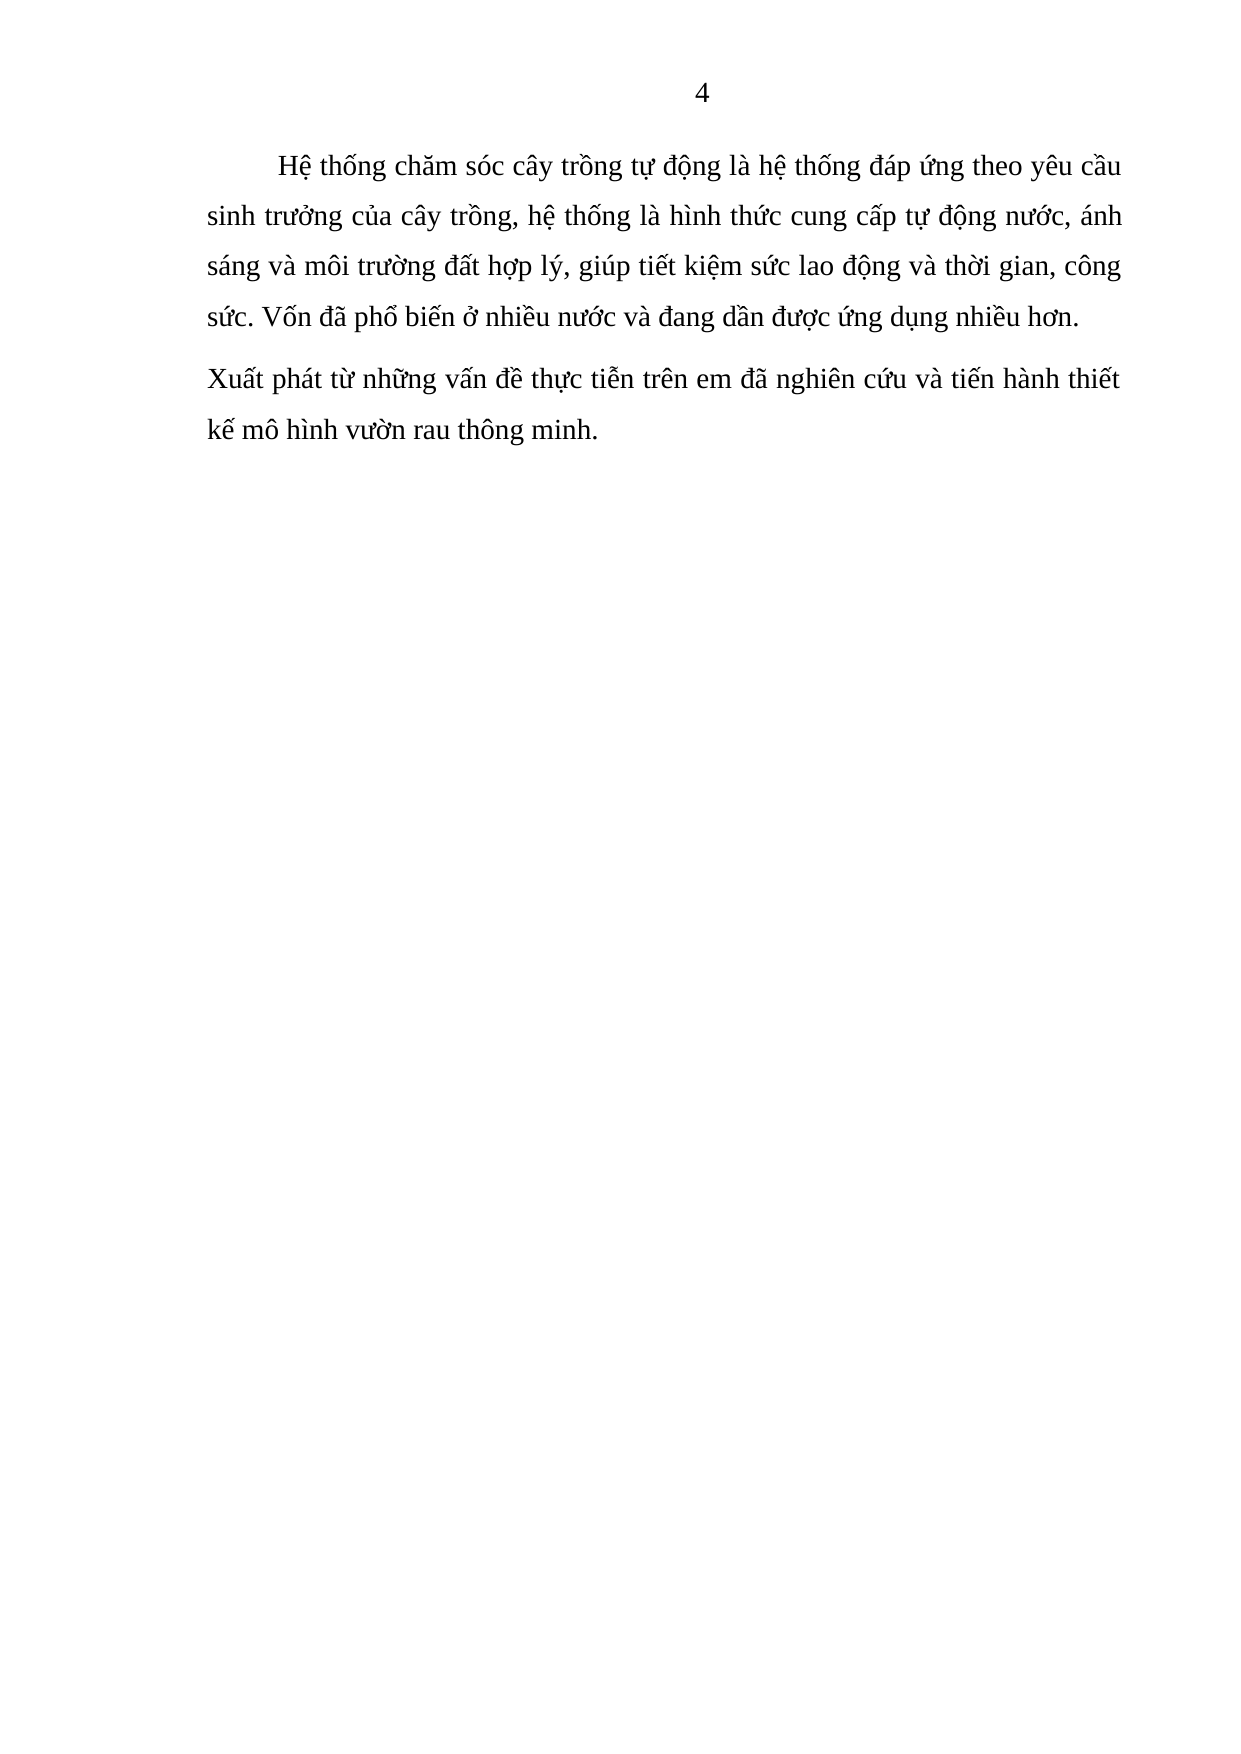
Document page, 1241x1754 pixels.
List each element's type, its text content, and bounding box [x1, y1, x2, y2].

text Hệ thống chăm sóc cây trồng tự động là hệ thống đáp ứng theo yêu cầu sinh trưởng của cây trồng, hệ thống là hình thức cung cấp tự động nước, ánh sáng và môi trường đất hợp lý, giúp tiết kiệm sức lao động và thời gian, công sức. Vốn đã phổ biến ở nhiều nước và đang dần được ứng dụng nhiều hơn. [207, 148, 1122, 332]
text Xuất phát từ những vấn đề thực tiễn trên em đã nghiên cứu và tiến hành thiết kế mô hình vườn rau thông minh. [207, 361, 1122, 445]
